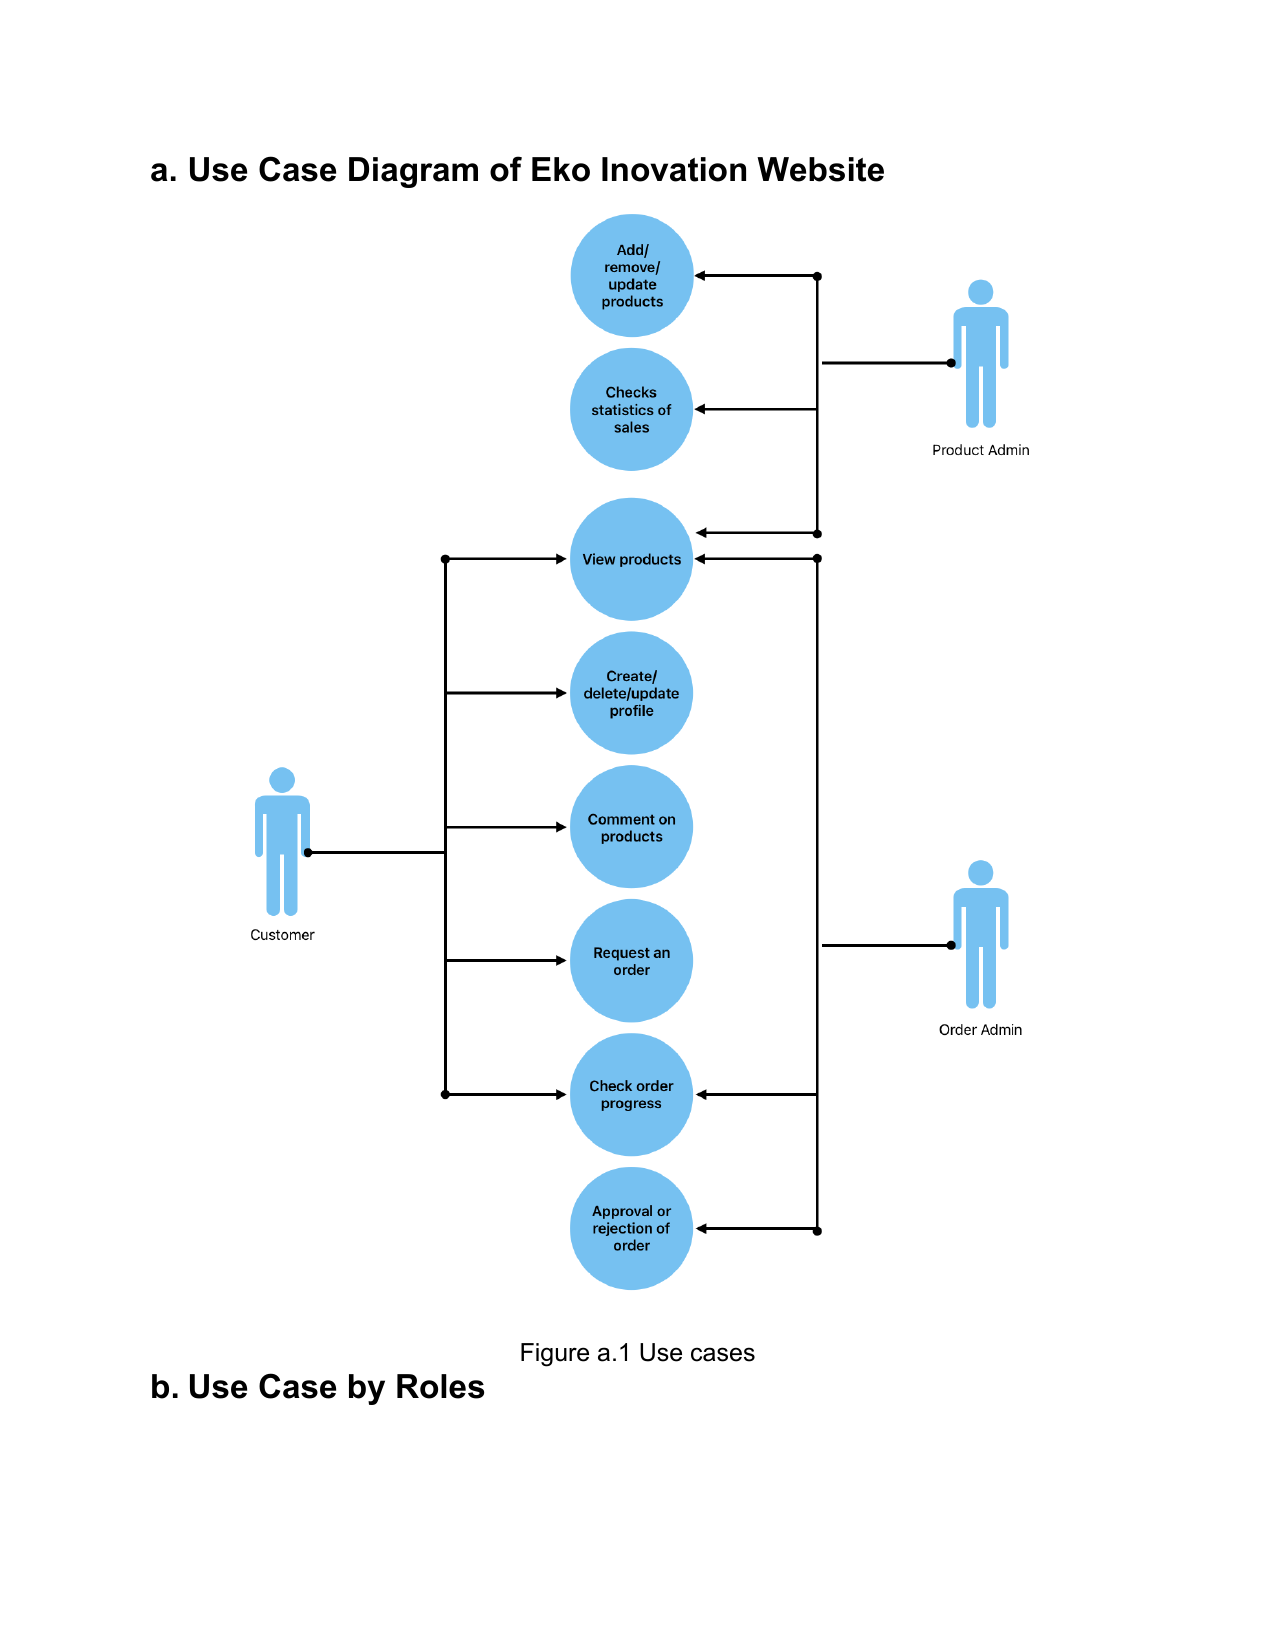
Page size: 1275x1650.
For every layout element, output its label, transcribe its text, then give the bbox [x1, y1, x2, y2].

list Use Case Diagram of Eko Inovation Website [150, 150, 1125, 188]
picture [192, 188, 1083, 1339]
text Figure a.1 Use cases [150, 1338, 1125, 1367]
list Use Case by Roles [150, 1367, 1125, 1406]
